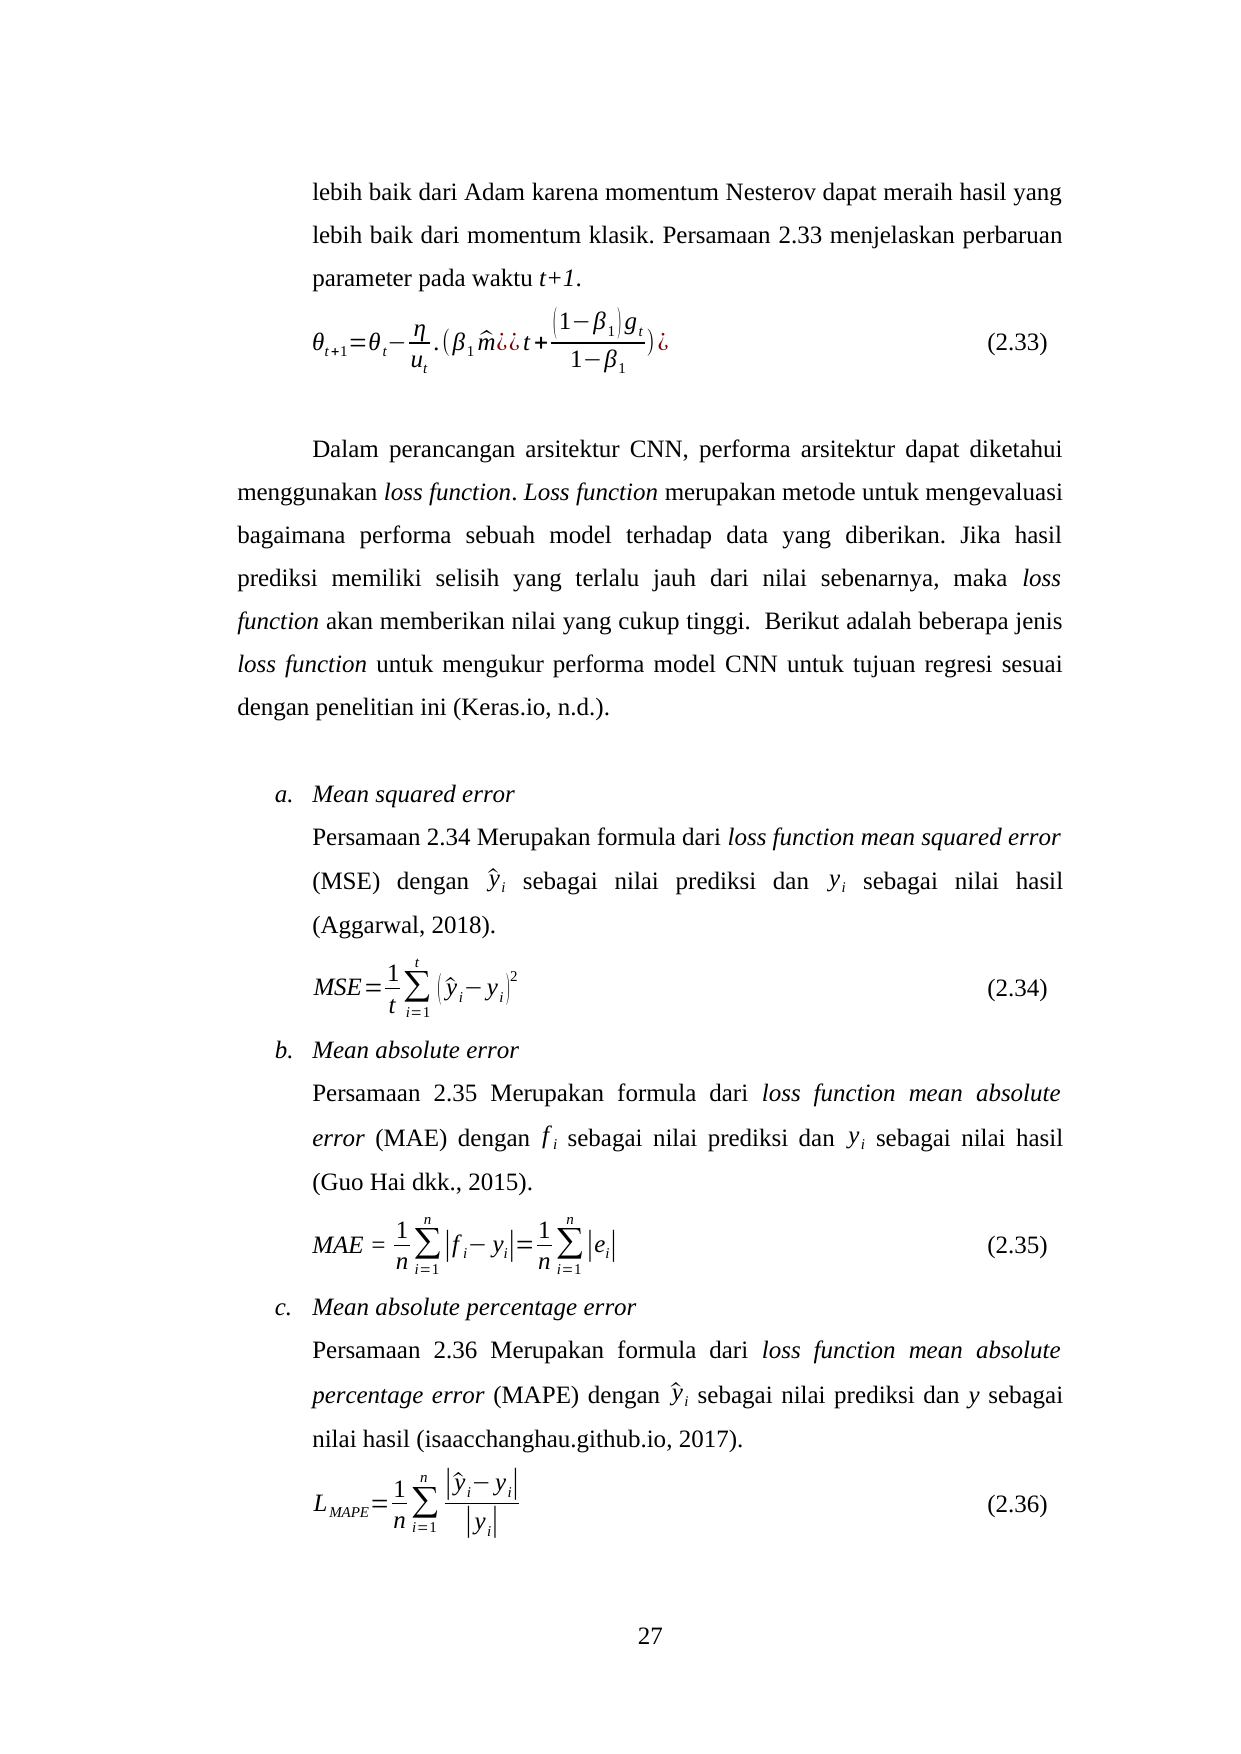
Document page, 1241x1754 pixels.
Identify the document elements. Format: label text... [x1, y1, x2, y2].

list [312, 177, 1063, 292]
list Persamaan 2.36 Merupakan formula dari loss function mean absolute percentage error (MAPE) dengan sebagai nilai prediksi dan y sebagai nilai hasil (isaacchanghau.github.io, 2017). [312, 1335, 1063, 1453]
list Mean absolute error [274, 1035, 1063, 1064]
list Mean absolute percentage error [274, 1292, 1063, 1321]
list Persamaan 2.34 Merupakan formula dari loss function mean squared error (MSE) dengan sebagai nilai prediksi dan sebagai nilai hasil (Aggarwal, 2018). [312, 822, 1063, 939]
list (2.36) [312, 1467, 1063, 1540]
list Mean squared error [274, 779, 1063, 807]
text Dalam perancangan arsitektur CNN, performa arsitektur dapat diketahui menggunakan loss function. Loss function merupakan metode untuk mengevaluasi bagaimana performa sebuah model terhadap data yang diberikan. Jika hasil prediksi memiliki selisih yang terlalu jauh dari nilai sebenarnya, maka loss function akan memberikan nilai yang cukup tinggi. Berikut adalah beberapa jenis loss function untuk mengukur performa model CNN untuk tujuan regresi sesuai dengan penelitian ini (Keras.io, n.d.). [237, 434, 1063, 721]
list MAE = (2.35) [312, 1211, 1063, 1278]
list (2.34) [312, 954, 1063, 1021]
list Persamaan 2.35 Merupakan formula dari loss function mean absolute error (MAE) dengan sebagai nilai prediksi dan sebagai nilai hasil (Guo Hai dkk., 2015). [312, 1078, 1063, 1196]
list (2.33) [312, 306, 1063, 376]
